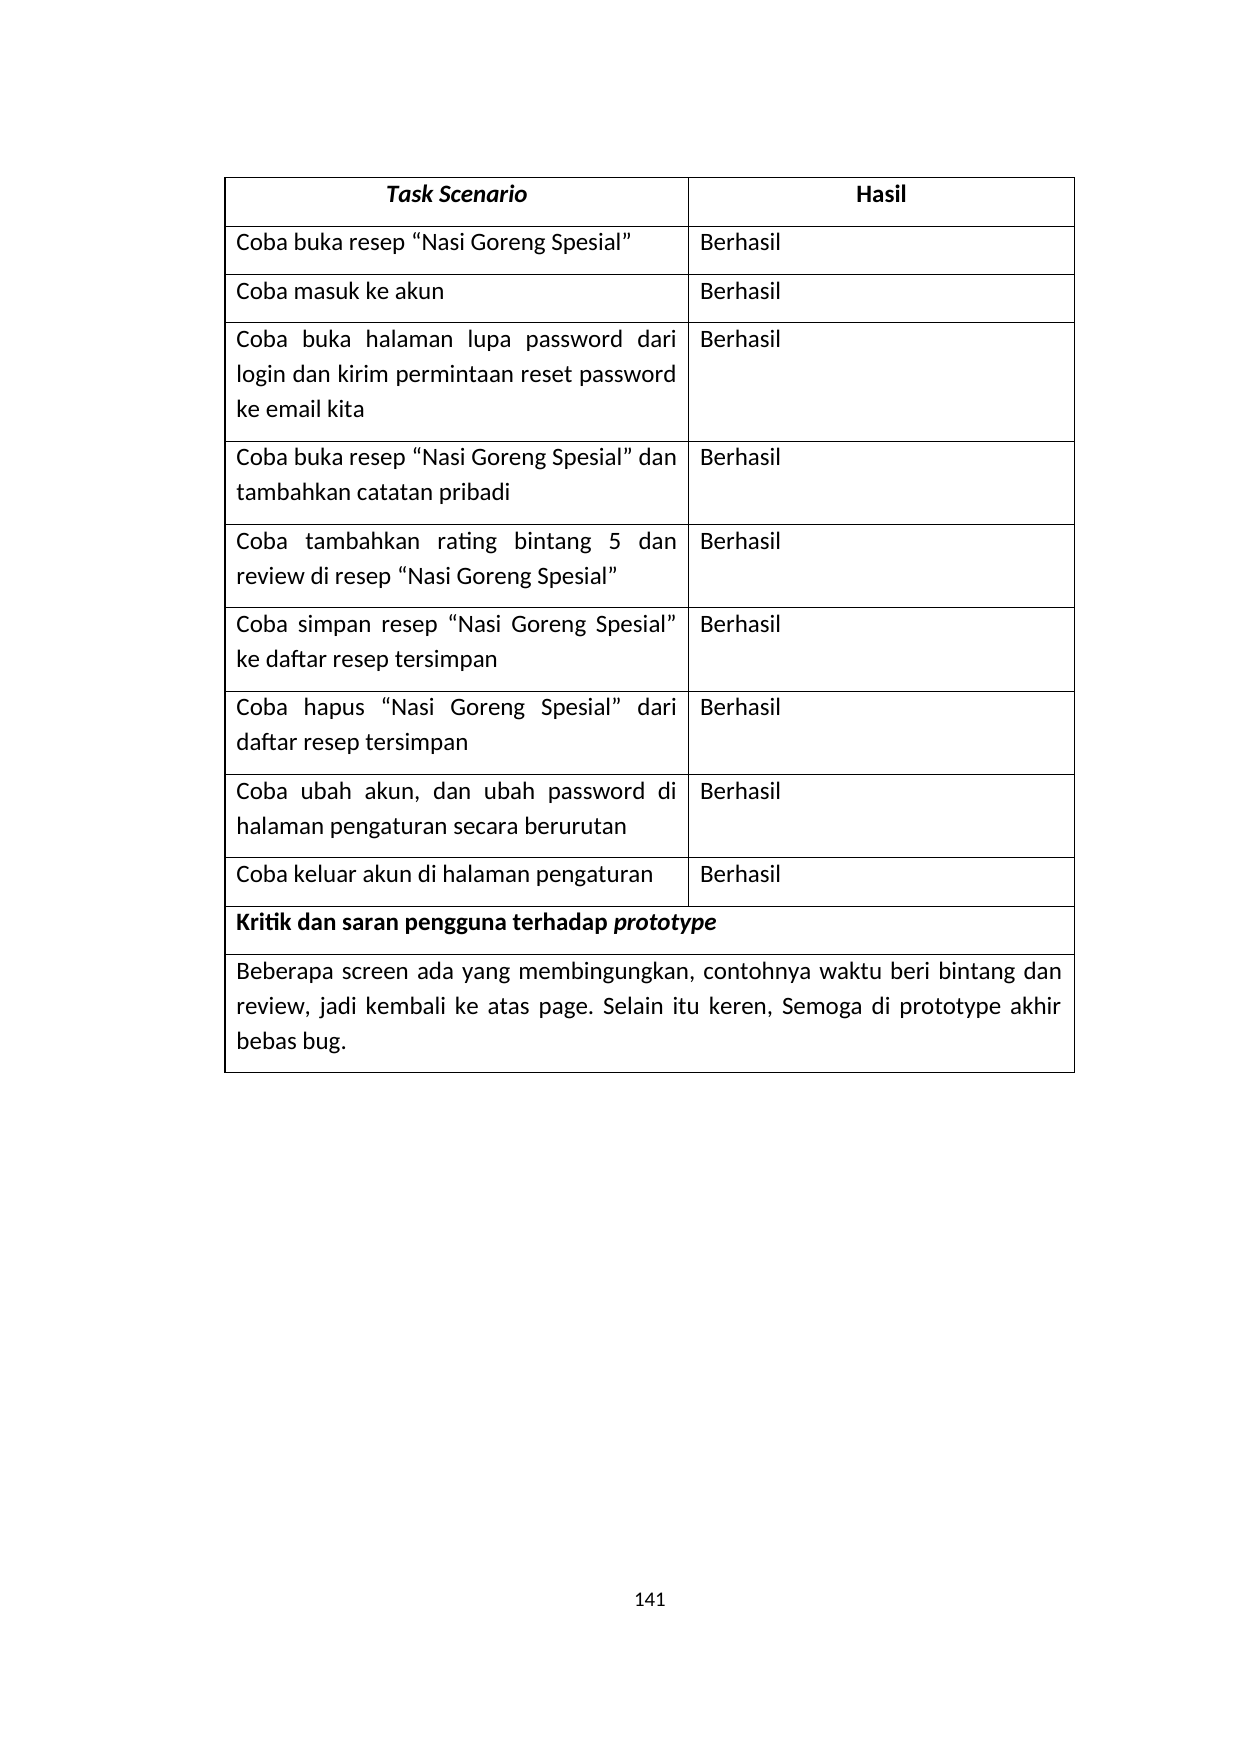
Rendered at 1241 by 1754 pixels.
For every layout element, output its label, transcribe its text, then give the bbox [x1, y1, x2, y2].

table_cell Hasil [689, 178, 1074, 226]
table_cell Berhasil [689, 275, 1074, 322]
table_cell Berhasil [689, 323, 1074, 441]
table_cell Kritik dan saran pengguna terhadap prototype [226, 907, 1074, 954]
table_cell Berhasil [689, 858, 1074, 906]
table_cell Coba hapus “Nasi Goreng Spesial” dari daftar resep tersimpan [226, 692, 688, 774]
table_cell Coba buka resep “Nasi Goreng Spesial” dan tambahkan catatan pribadi [226, 442, 688, 524]
table_cell Coba simpan resep “Nasi Goreng Spesial” ke daftar resep tersimpan [226, 608, 688, 691]
table_cell Beberapa screen ada yang membingungkan, contohnya waktu beri bintang dan review, jadi kembali ke atas page. Selain itu keren, Semoga di prototype akhir bebas bug. [226, 955, 1074, 1072]
table_cell Coba tambahkan rating bintang 5 dan review di resep “Nasi Goreng Spesial” [226, 525, 688, 607]
table_cell Coba masuk ke akun [226, 275, 688, 322]
table_cell Coba keluar akun di halaman pengaturan [226, 858, 688, 906]
table_cell Berhasil [689, 608, 1074, 691]
table_cell Berhasil [689, 227, 1074, 274]
table_cell Berhasil [689, 442, 1074, 524]
table_cell Coba buka resep “Nasi Goreng Spesial” [226, 227, 688, 274]
table_cell Task Scenario [226, 178, 688, 226]
table_cell Berhasil [689, 775, 1074, 857]
table_cell Coba buka halaman lupa password dari login dan kirim permintaan reset password ke email kita [226, 323, 688, 441]
table_cell Berhasil [689, 692, 1074, 774]
table_cell Coba ubah akun, dan ubah password di halaman pengaturan secara berurutan [226, 775, 688, 857]
table_cell Berhasil [689, 525, 1074, 607]
